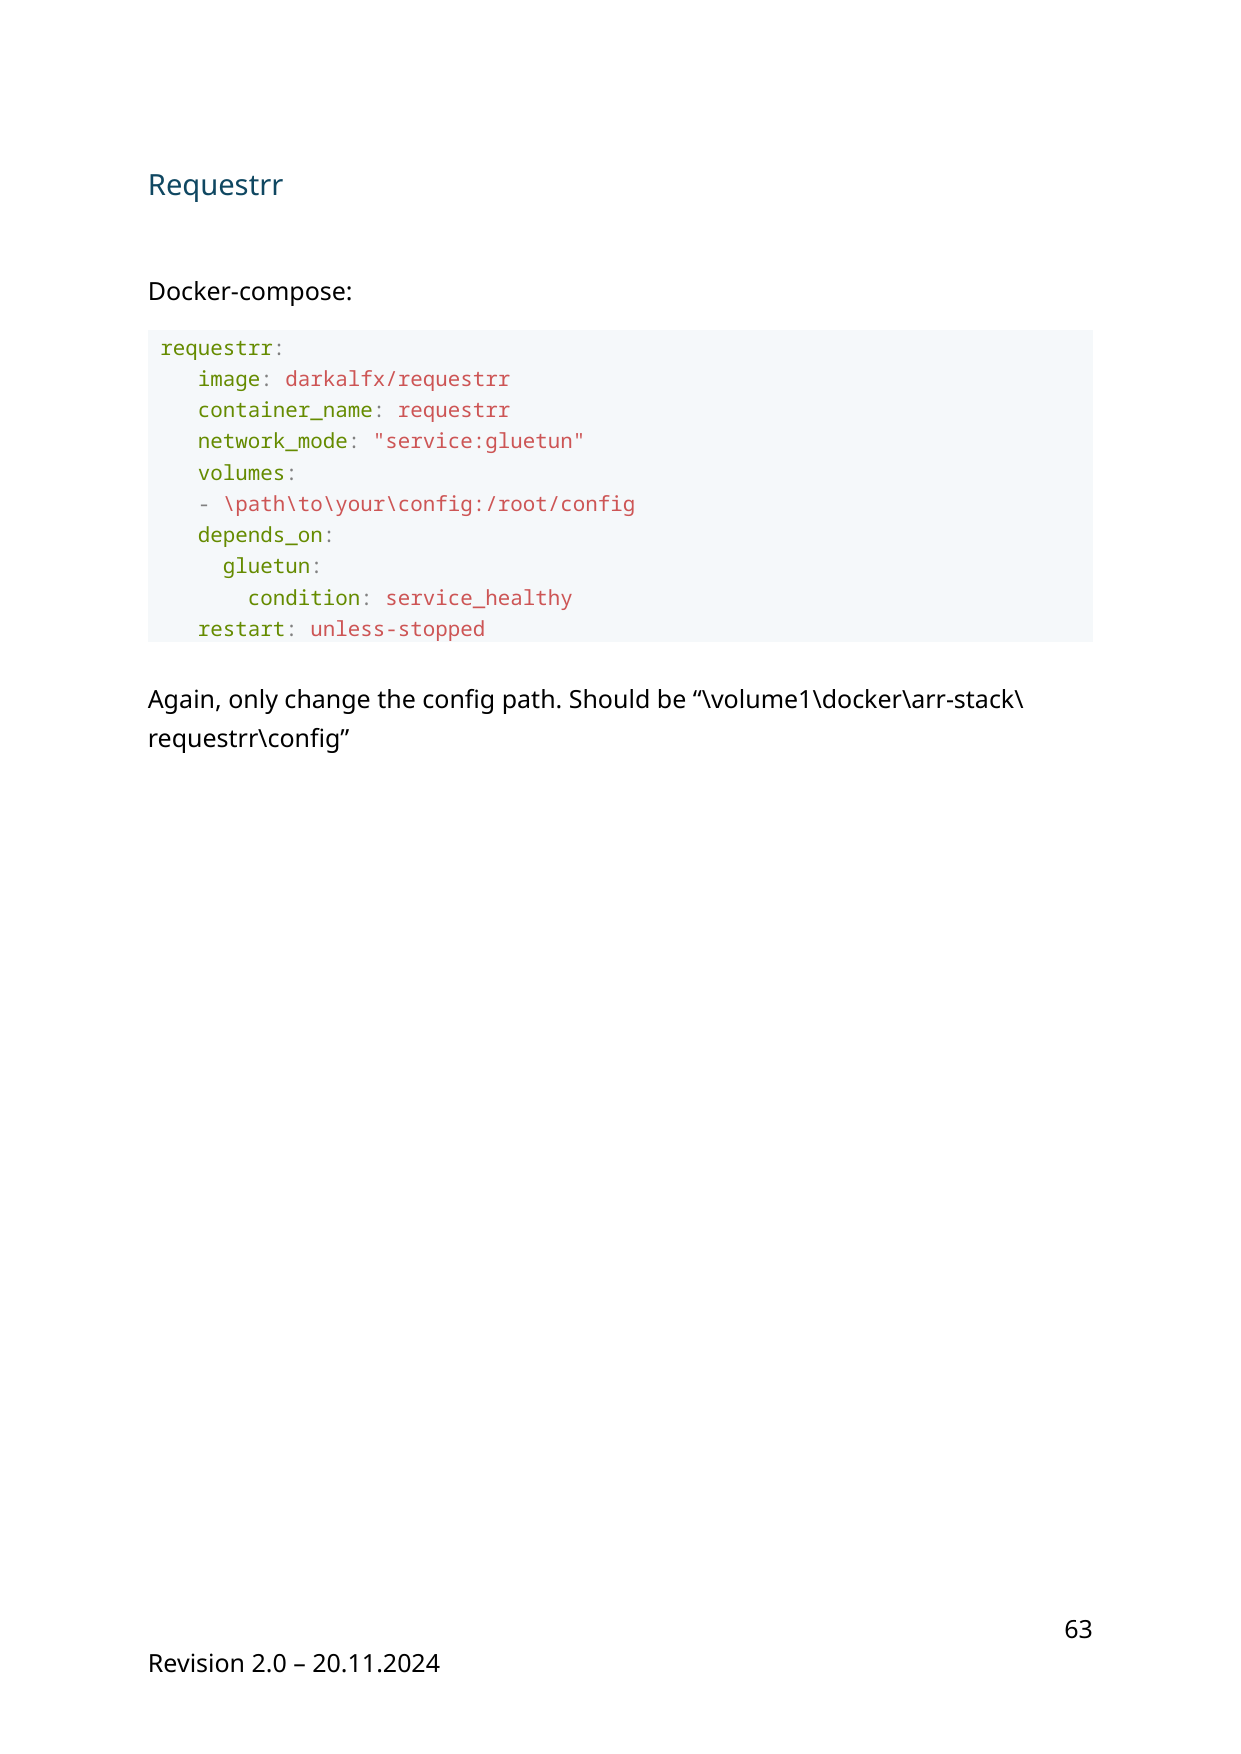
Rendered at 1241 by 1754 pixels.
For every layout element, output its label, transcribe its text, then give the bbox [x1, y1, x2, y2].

subtitle Requestrr [148, 164, 1093, 204]
text Docker-compose: [148, 274, 1093, 308]
text Again, only change the config path. Should be “\volume1\docker\arr-stack\requestrr\config” [148, 642, 1093, 755]
text network_mode: "service:gluetun" [148, 424, 1093, 455]
text requestrr: [148, 330, 1093, 361]
text container_name: requestrr [148, 392, 1093, 424]
text gluetun: [148, 549, 1093, 580]
text restart: unless-stopped [148, 611, 1093, 642]
text depends_on: [148, 517, 1093, 549]
text volumes: [148, 455, 1093, 486]
text condition: service_healthy [148, 580, 1093, 611]
text image: darkalfx/requestrr [148, 361, 1093, 392]
text - \path\to\your\config:/root/config [148, 486, 1093, 517]
